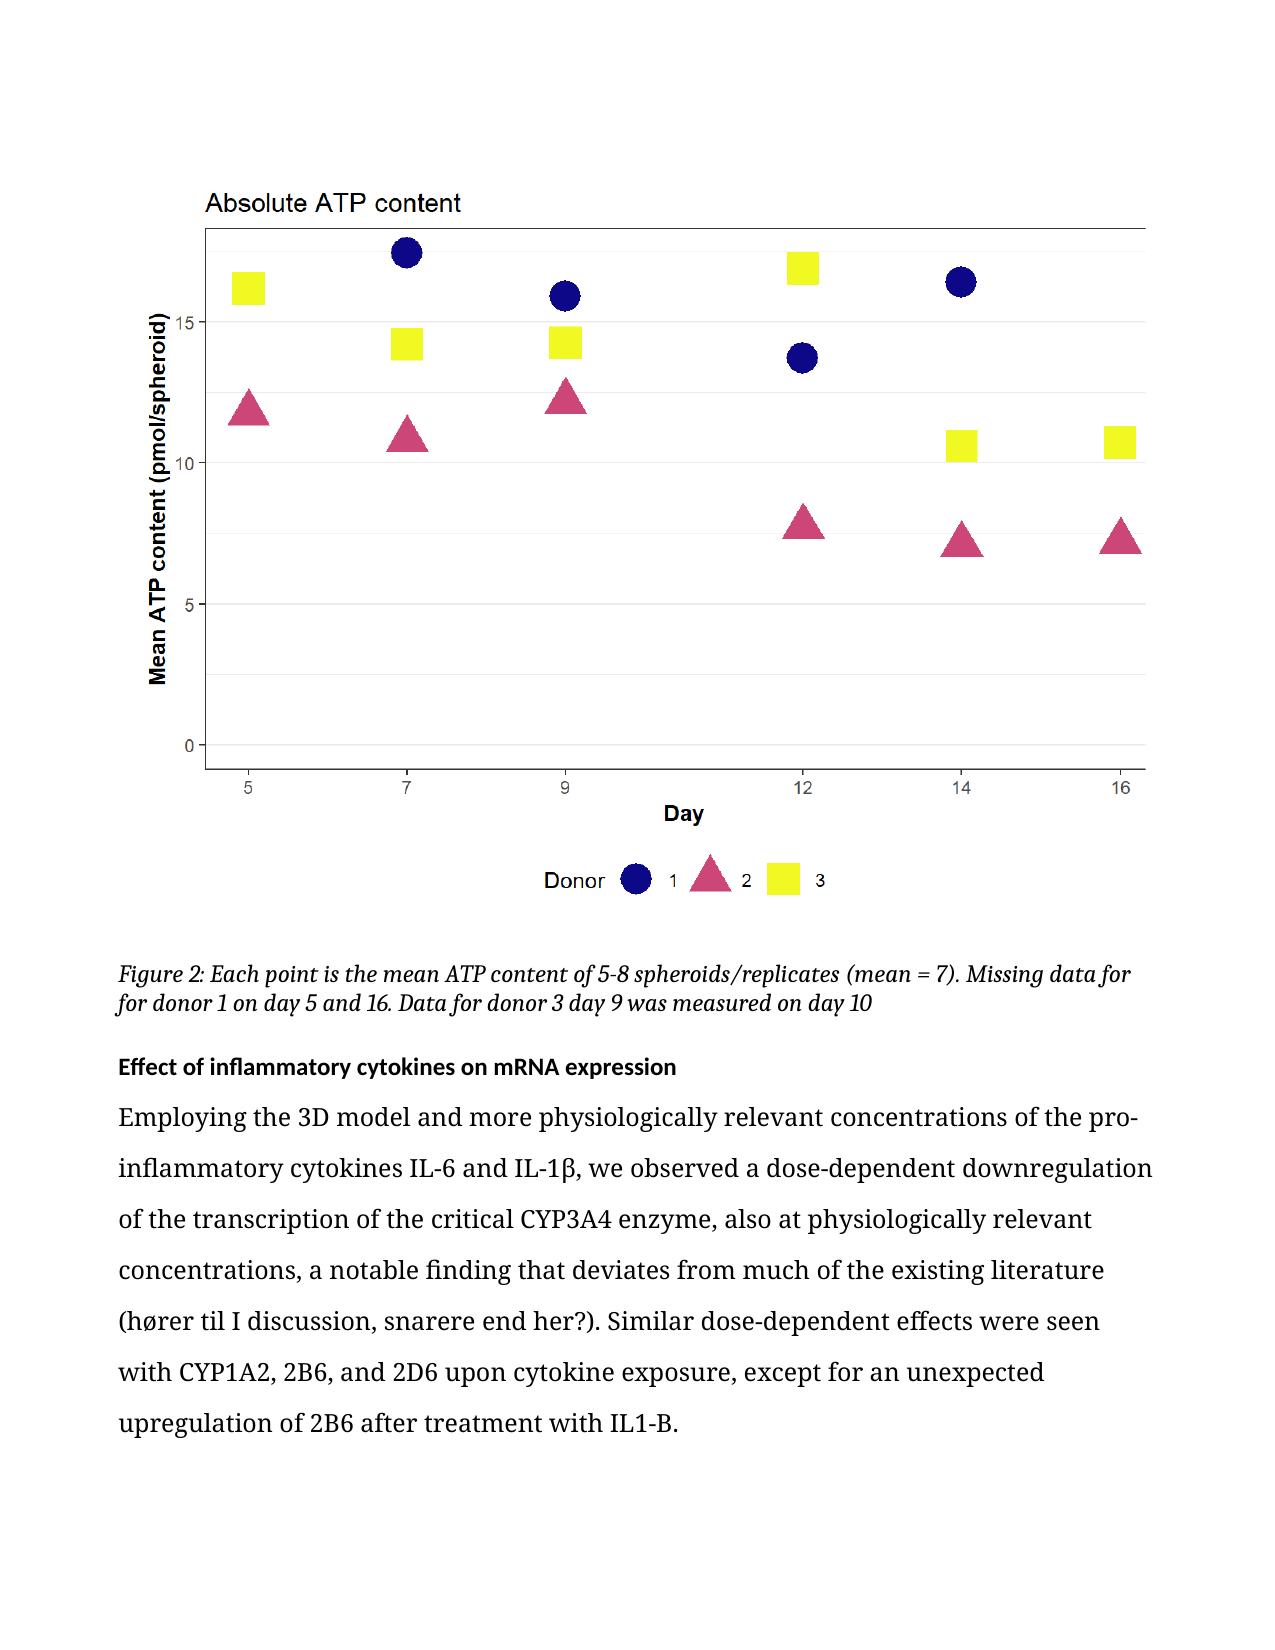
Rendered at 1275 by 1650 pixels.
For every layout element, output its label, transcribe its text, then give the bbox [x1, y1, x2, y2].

picture [137, 181, 1146, 922]
table_header Figure 2: Each point is the mean ATP content of 5-8 spheroids/replicates (mean = 7). Missing data for for donor 1 on day 5 and 16. Data for donor 3 day 9 was measured on day 10 [107, 177, 1146, 1030]
subtitle Effect of inflammatory cytokines on mRNA expression [118, 1051, 1157, 1081]
text Employing the 3D model and more physiologically relevant concentrations of the pro-inflammatory cytokines IL-6 and IL-1β, we observed a dose-dependent downregulation of the transcription of the critical CYP3A4 enzyme, also at physiologically relevant concentrations, a notable finding that deviates from much of the existing literature (hører til I discussion, snarere end her?). Similar dose-dependent effects were seen with CYP1A2, 2B6, and 2D6 upon cytokine exposure, except for an unexpected upregulation of 2B6 after treatment with IL1-B. [118, 1100, 1157, 1440]
